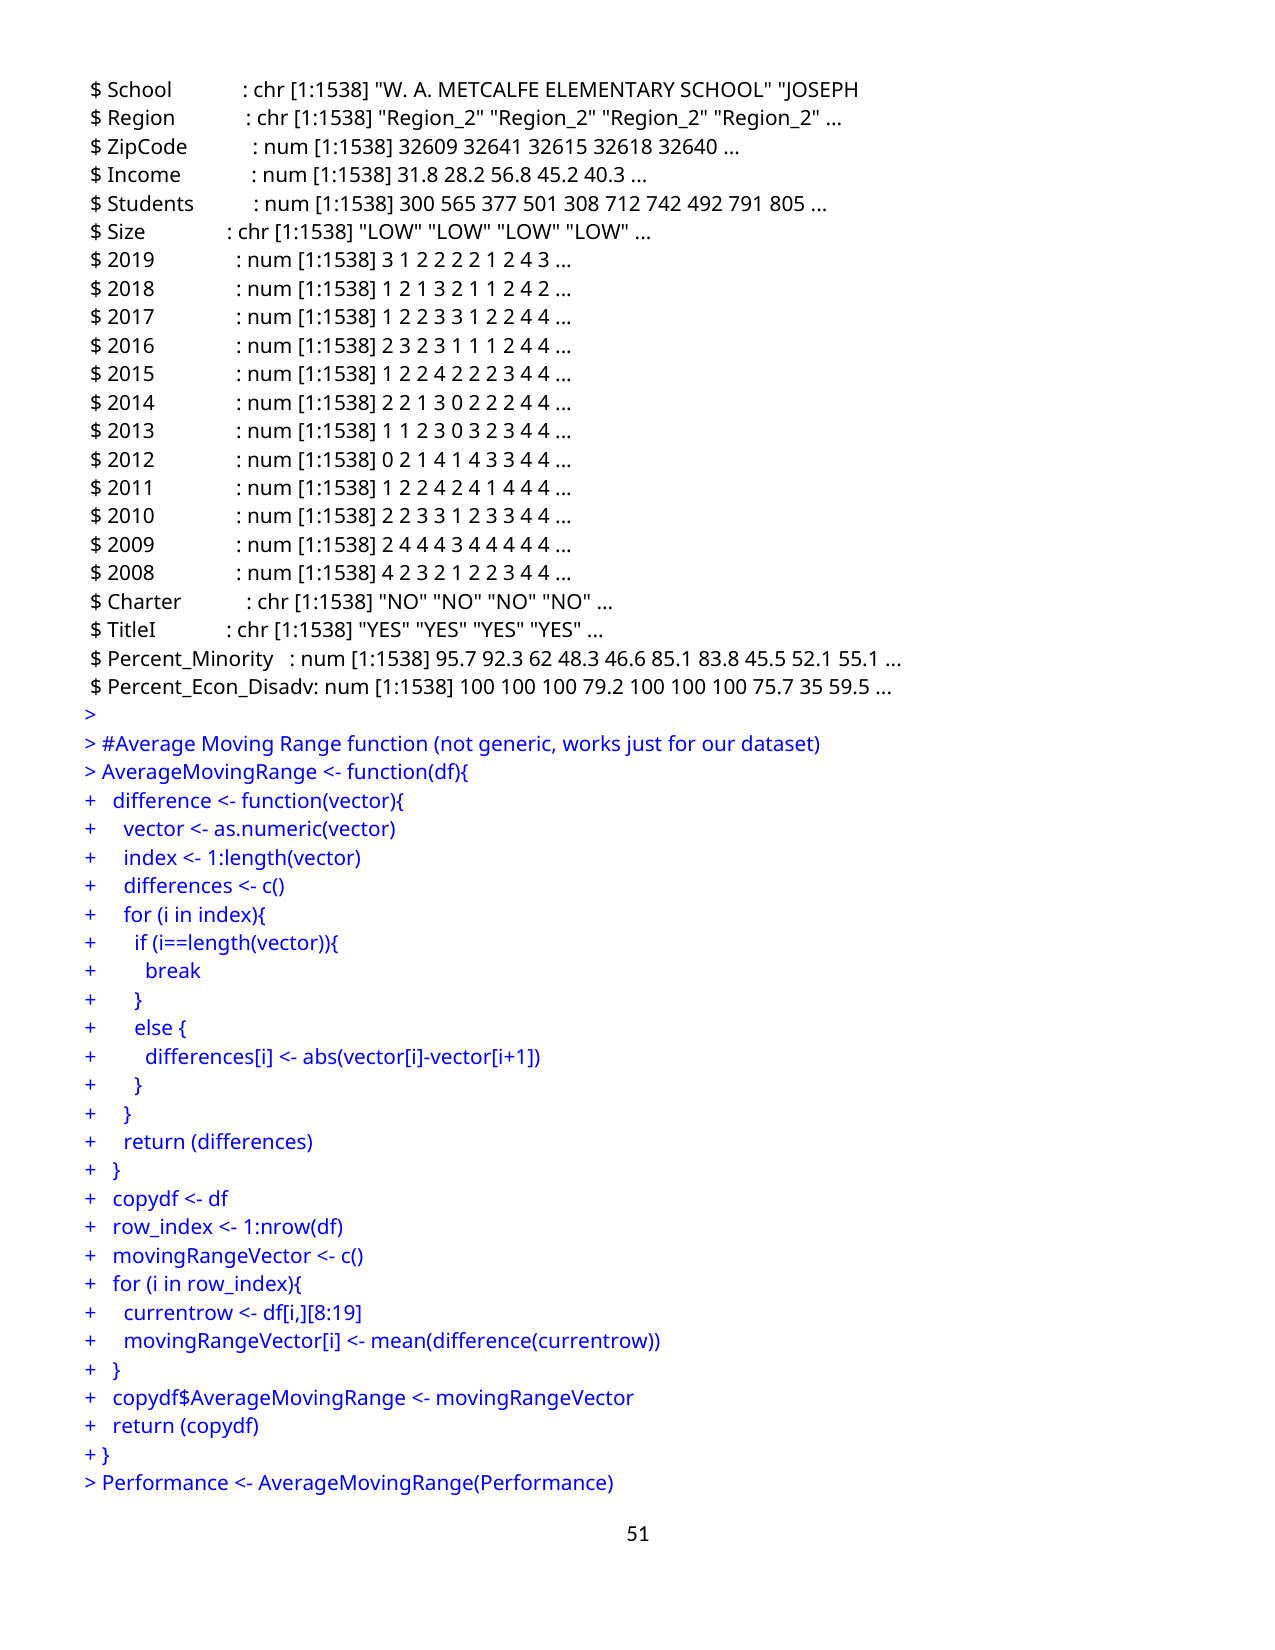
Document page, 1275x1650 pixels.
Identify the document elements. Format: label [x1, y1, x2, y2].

table_header [75, 75, 1275, 1509]
